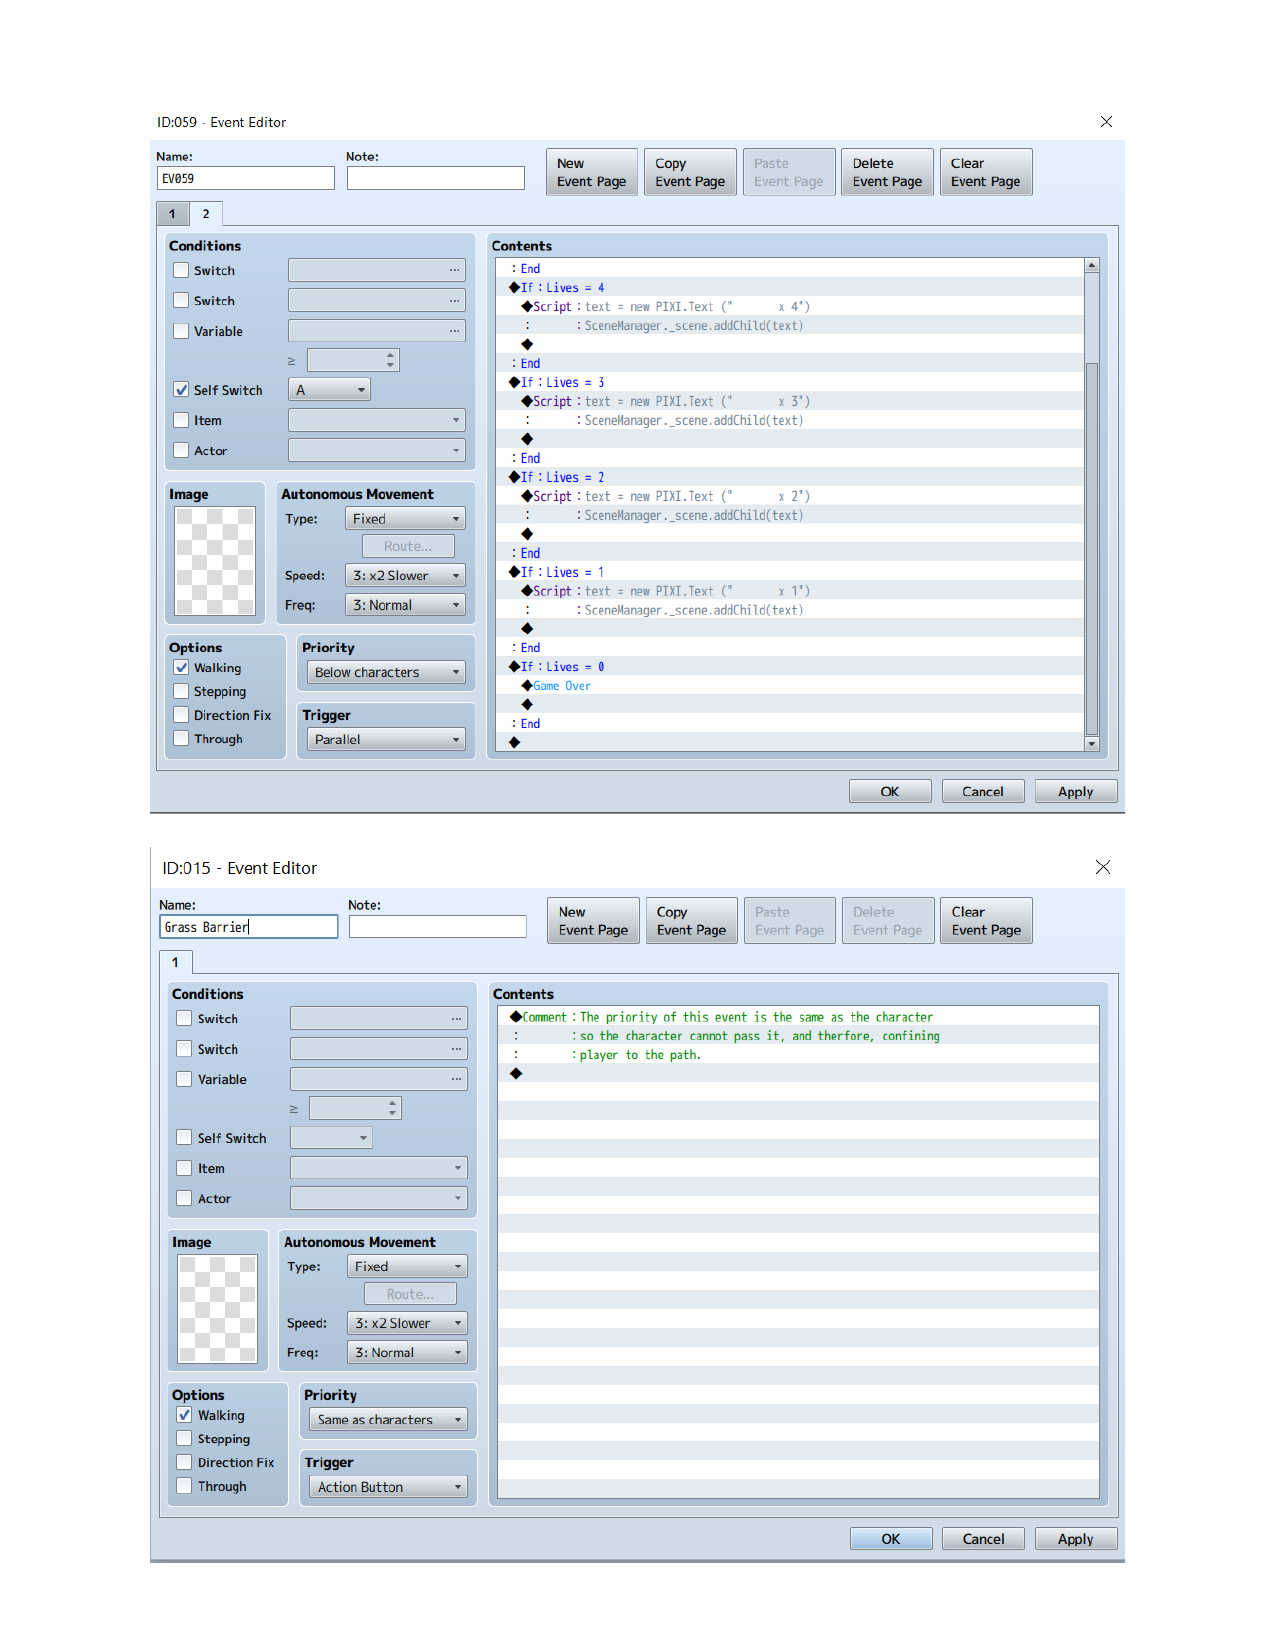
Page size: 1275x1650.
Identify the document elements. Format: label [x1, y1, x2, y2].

picture [150, 847, 1125, 1563]
picture [150, 105, 1125, 814]
